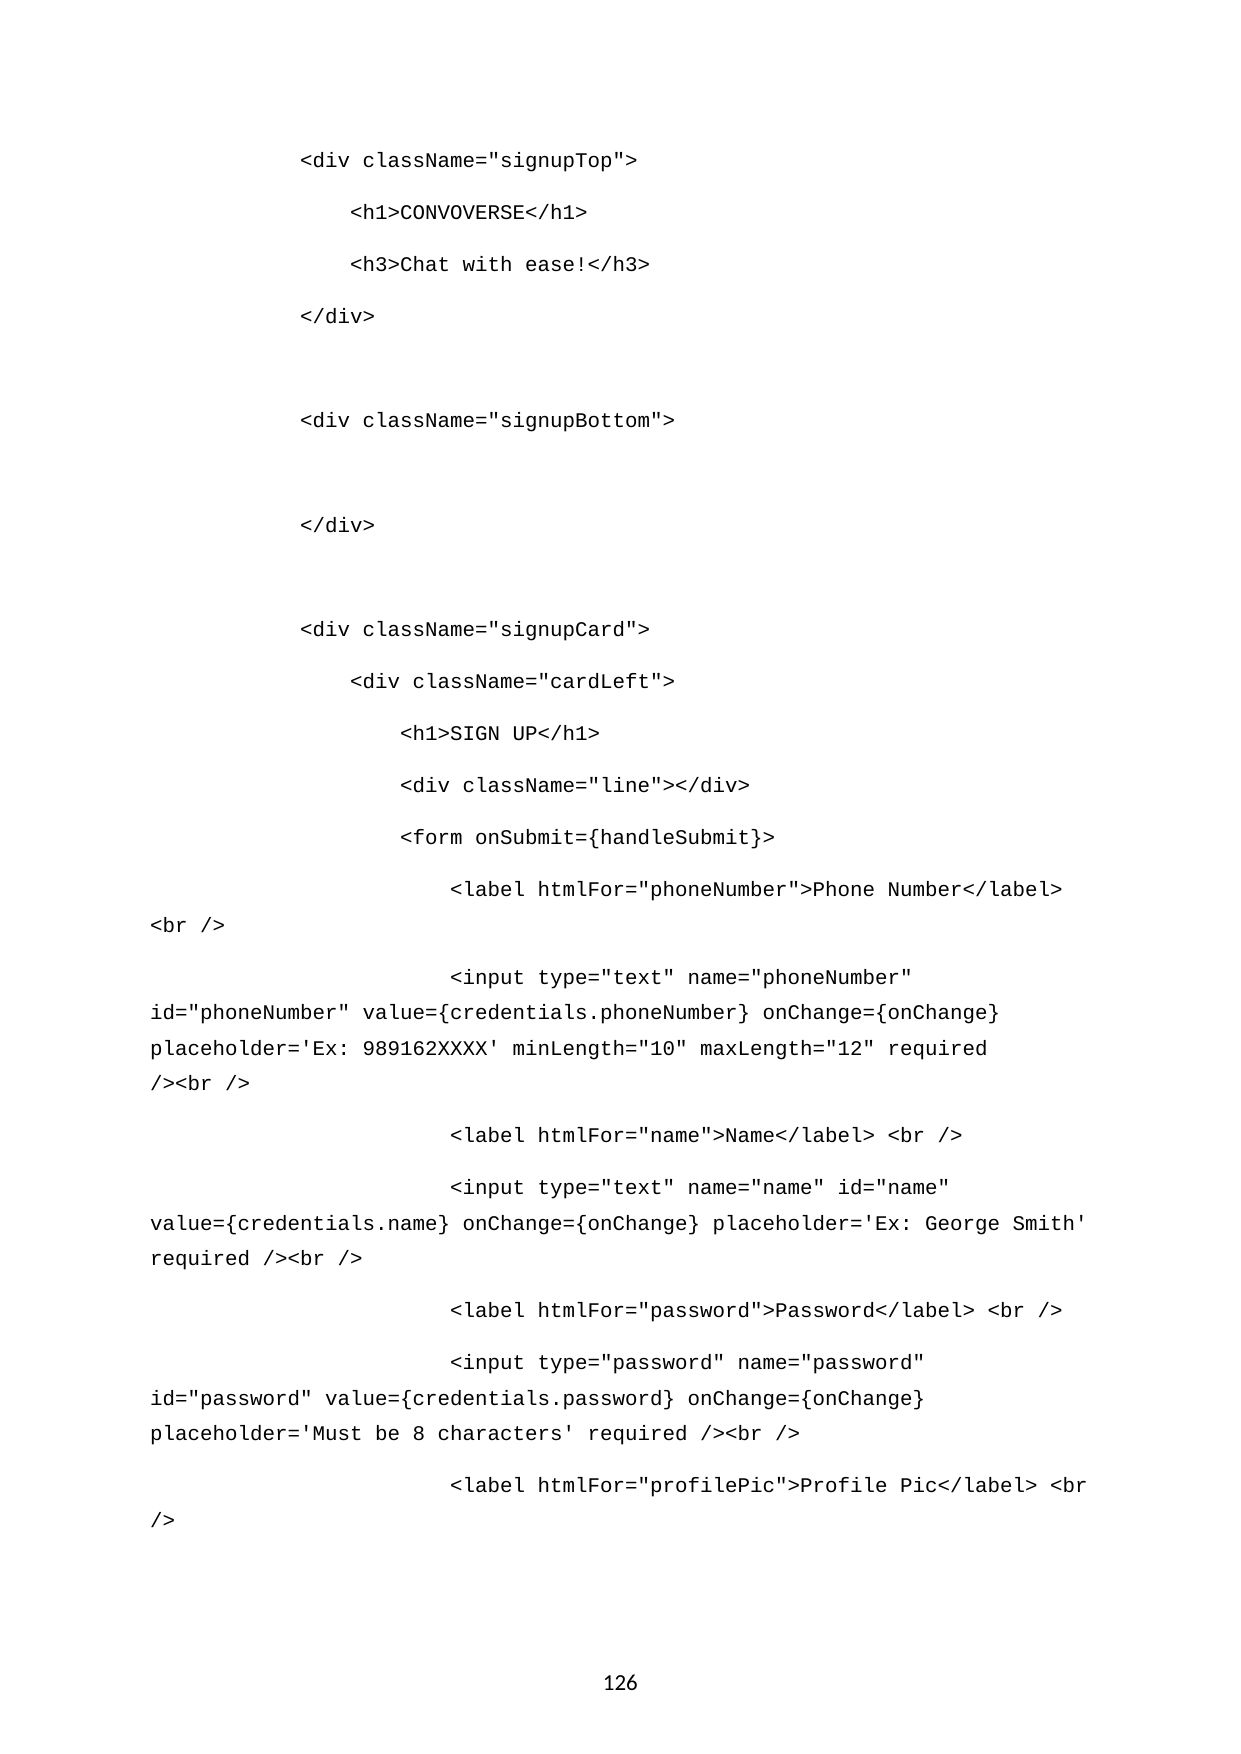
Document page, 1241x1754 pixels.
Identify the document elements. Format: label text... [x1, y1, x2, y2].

text <input type="text" name="phoneNumber" id="phoneNumber" value={credentials.phoneNumber} onChange={onChange} placeholder='Ex: 989162XXXX' minLength="10" maxLength="12" required /><br /> [150, 967, 1090, 1097]
text <div className="line"></div> [150, 775, 1090, 799]
text </div> [150, 306, 1090, 330]
text <h1>SIGN UP</h1> [150, 723, 1090, 747]
text <form onSubmit={handleSubmit}> [150, 827, 1090, 851]
text <div className="signupTop"> [150, 150, 1090, 174]
text <h1>CONVOVERSE</h1> [150, 202, 1090, 226]
text <h3>Chat with ease!</h3> [150, 254, 1090, 278]
text <label htmlFor="password">Password</label> <br /> [150, 1300, 1090, 1324]
text <label htmlFor="phoneNumber">Phone Number</label> <br /> [150, 879, 1090, 938]
text <div className="signupCard"> [150, 619, 1090, 642]
text <div className="cardLeft"> [150, 671, 1090, 694]
text <label htmlFor="profilePic">Profile Pic</label> <br /> [150, 1475, 1090, 1534]
text <input type="password" name="password" id="password" value={credentials.password} onChange={onChange} placeholder='Must be 8 characters' required /><br /> [150, 1352, 1090, 1447]
text <label htmlFor="name">Name</label> <br /> [150, 1125, 1090, 1149]
text <div className="signupBottom"> [150, 410, 1090, 434]
text </div> [150, 514, 1090, 538]
text <input type="text" name="name" id="name" value={credentials.name} onChange={onChange} placeholder='Ex: George Smith' required /><br /> [150, 1177, 1090, 1272]
